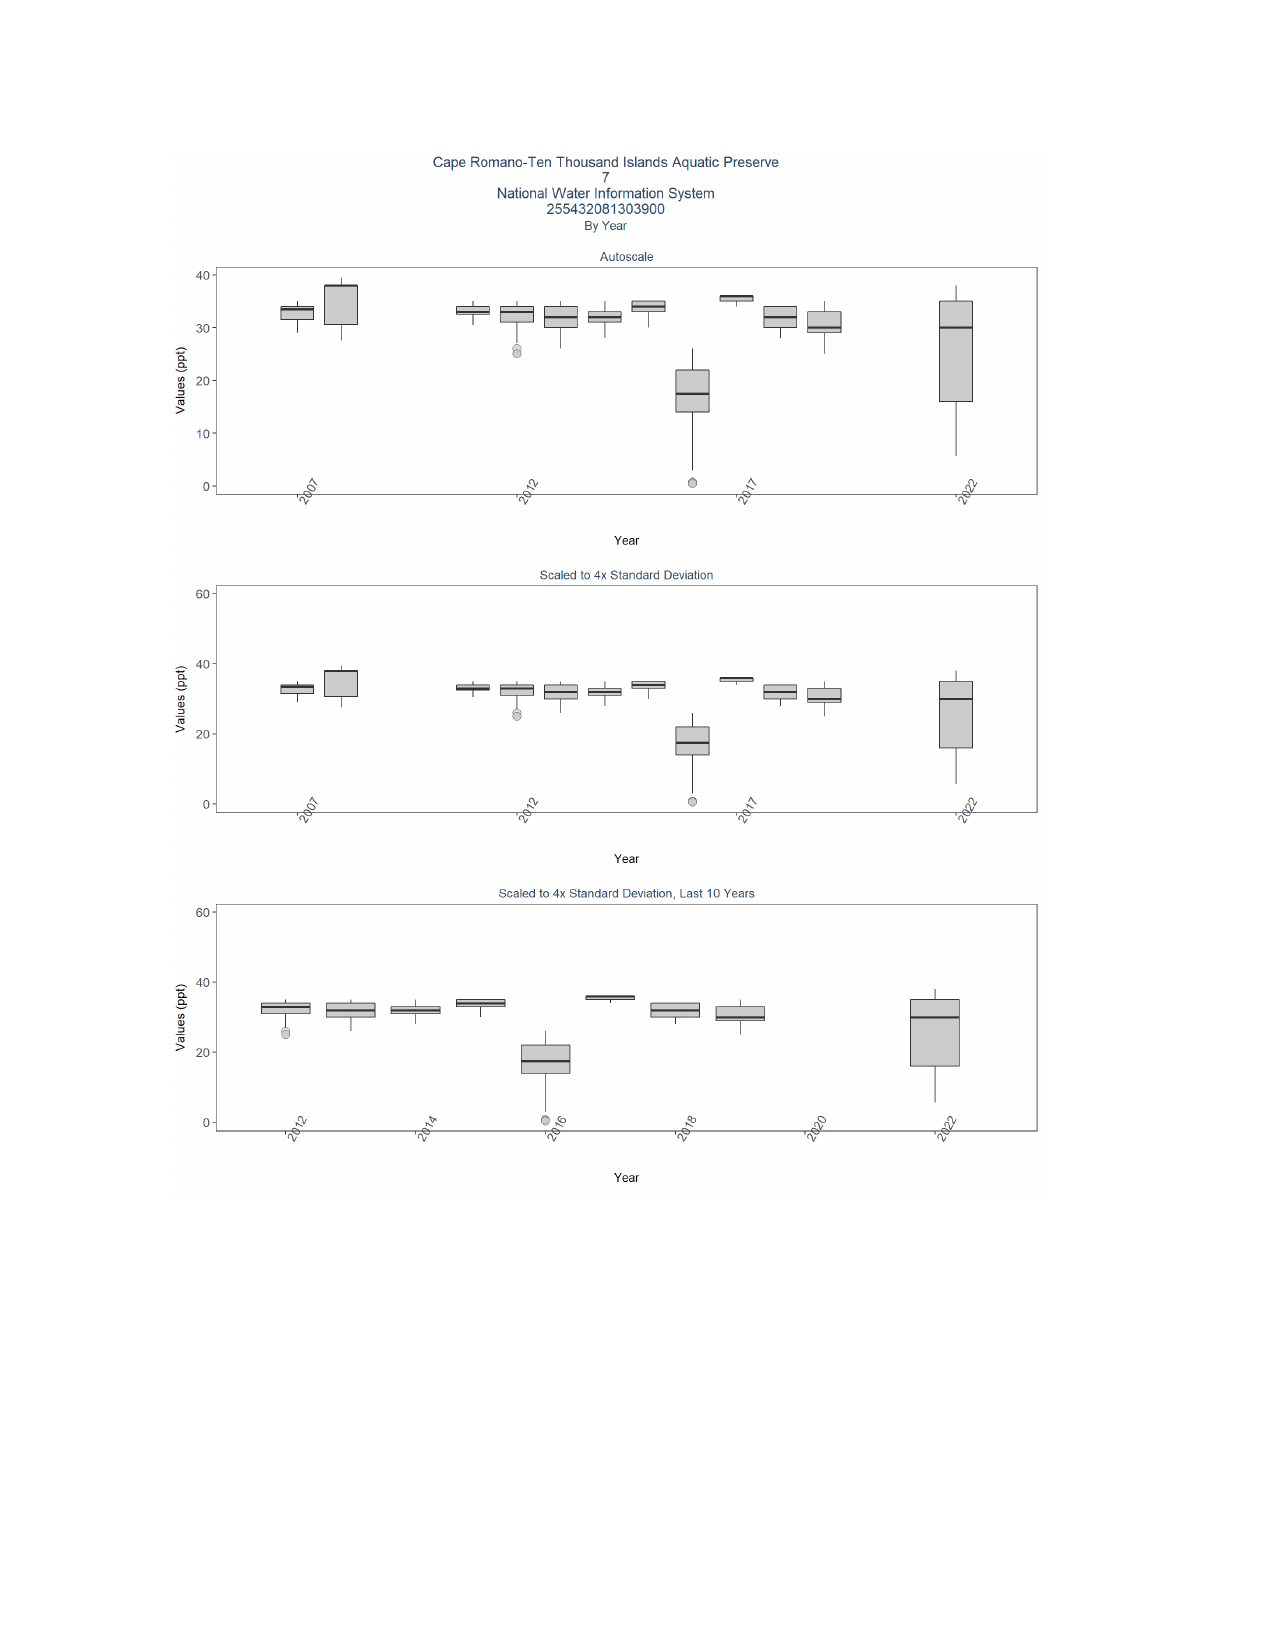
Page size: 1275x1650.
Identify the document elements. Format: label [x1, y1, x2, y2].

picture [168, 150, 1044, 1200]
